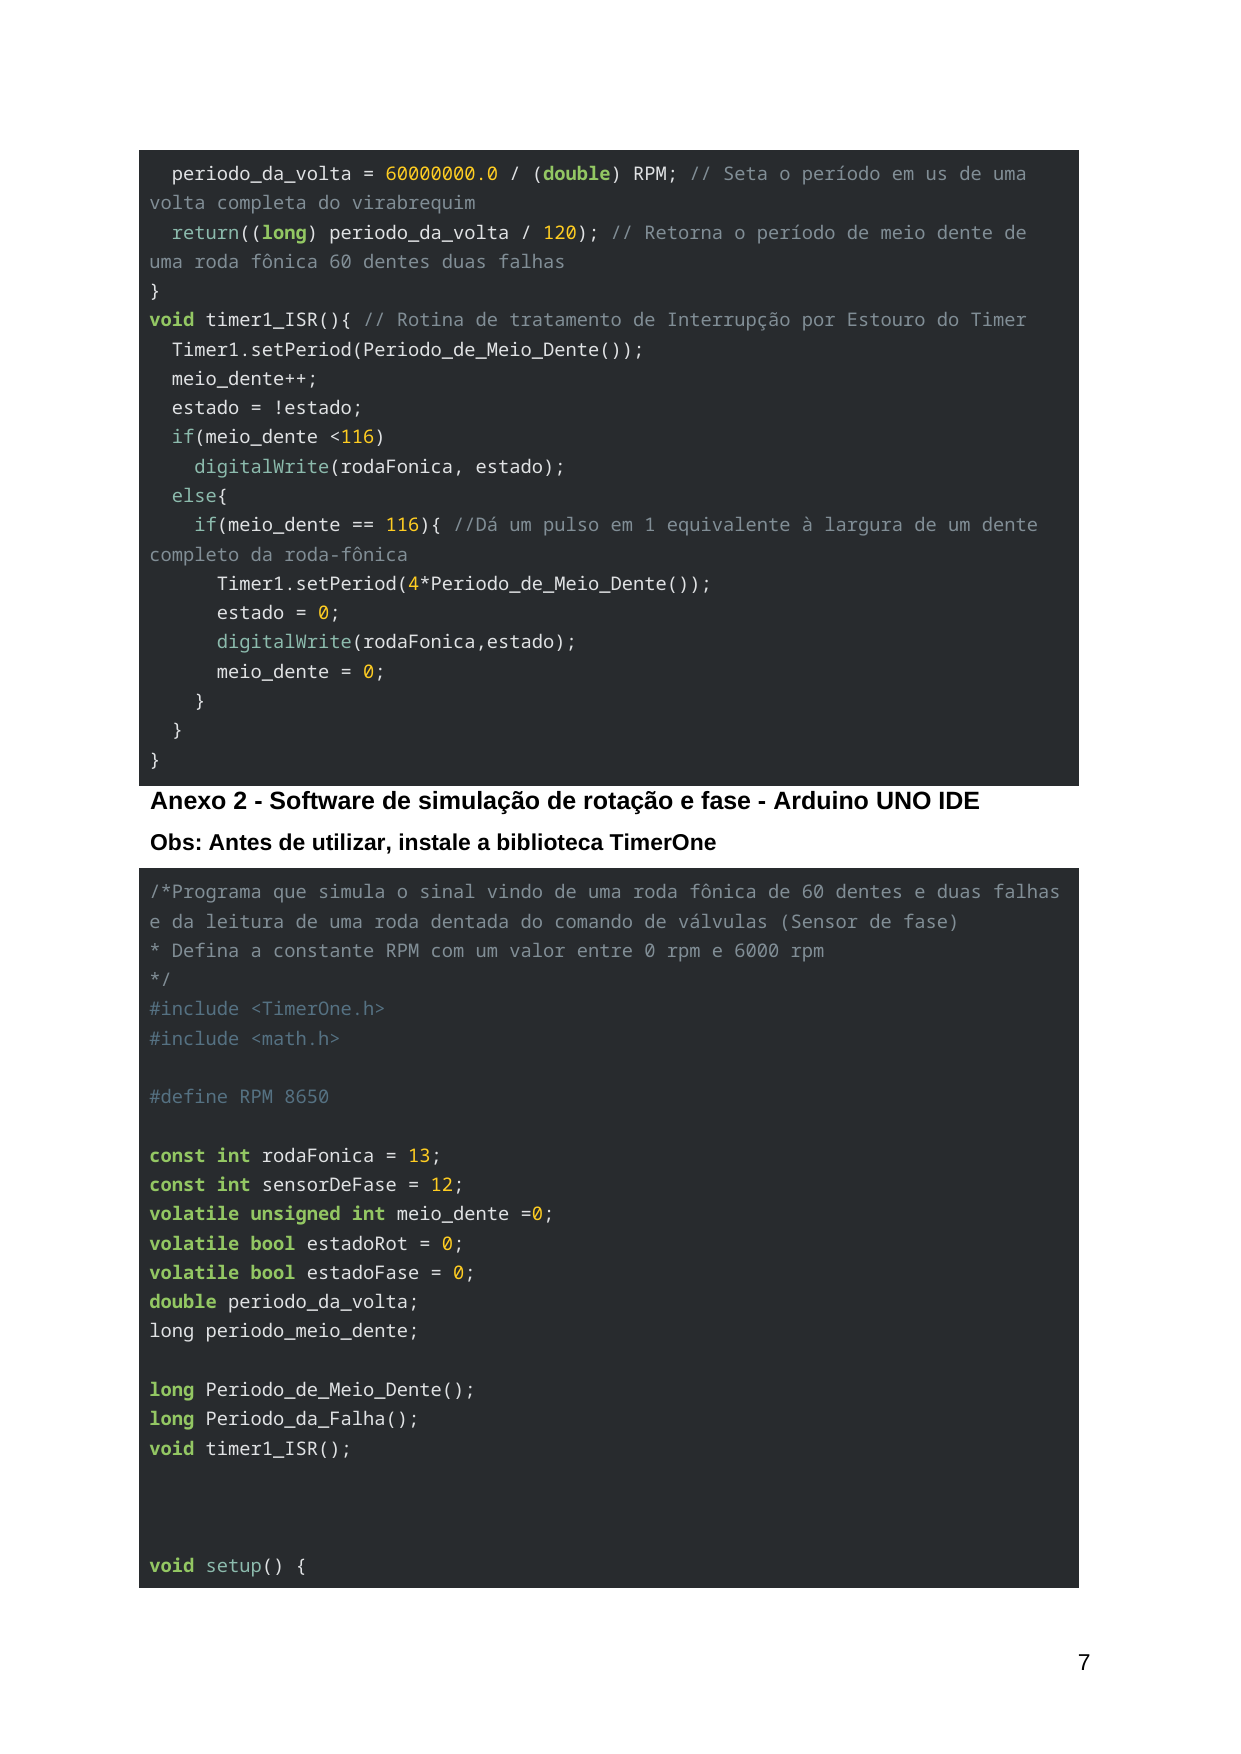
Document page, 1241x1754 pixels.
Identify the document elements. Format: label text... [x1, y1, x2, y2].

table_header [139, 868, 1079, 1588]
text Anexo 2 - Software de simulação de rotação e fase - Arduino UNO IDE [150, 786, 1090, 814]
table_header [139, 150, 1079, 786]
text Obs: Antes de utilizar, instale a biblioteca TimerOne [150, 829, 1090, 855]
